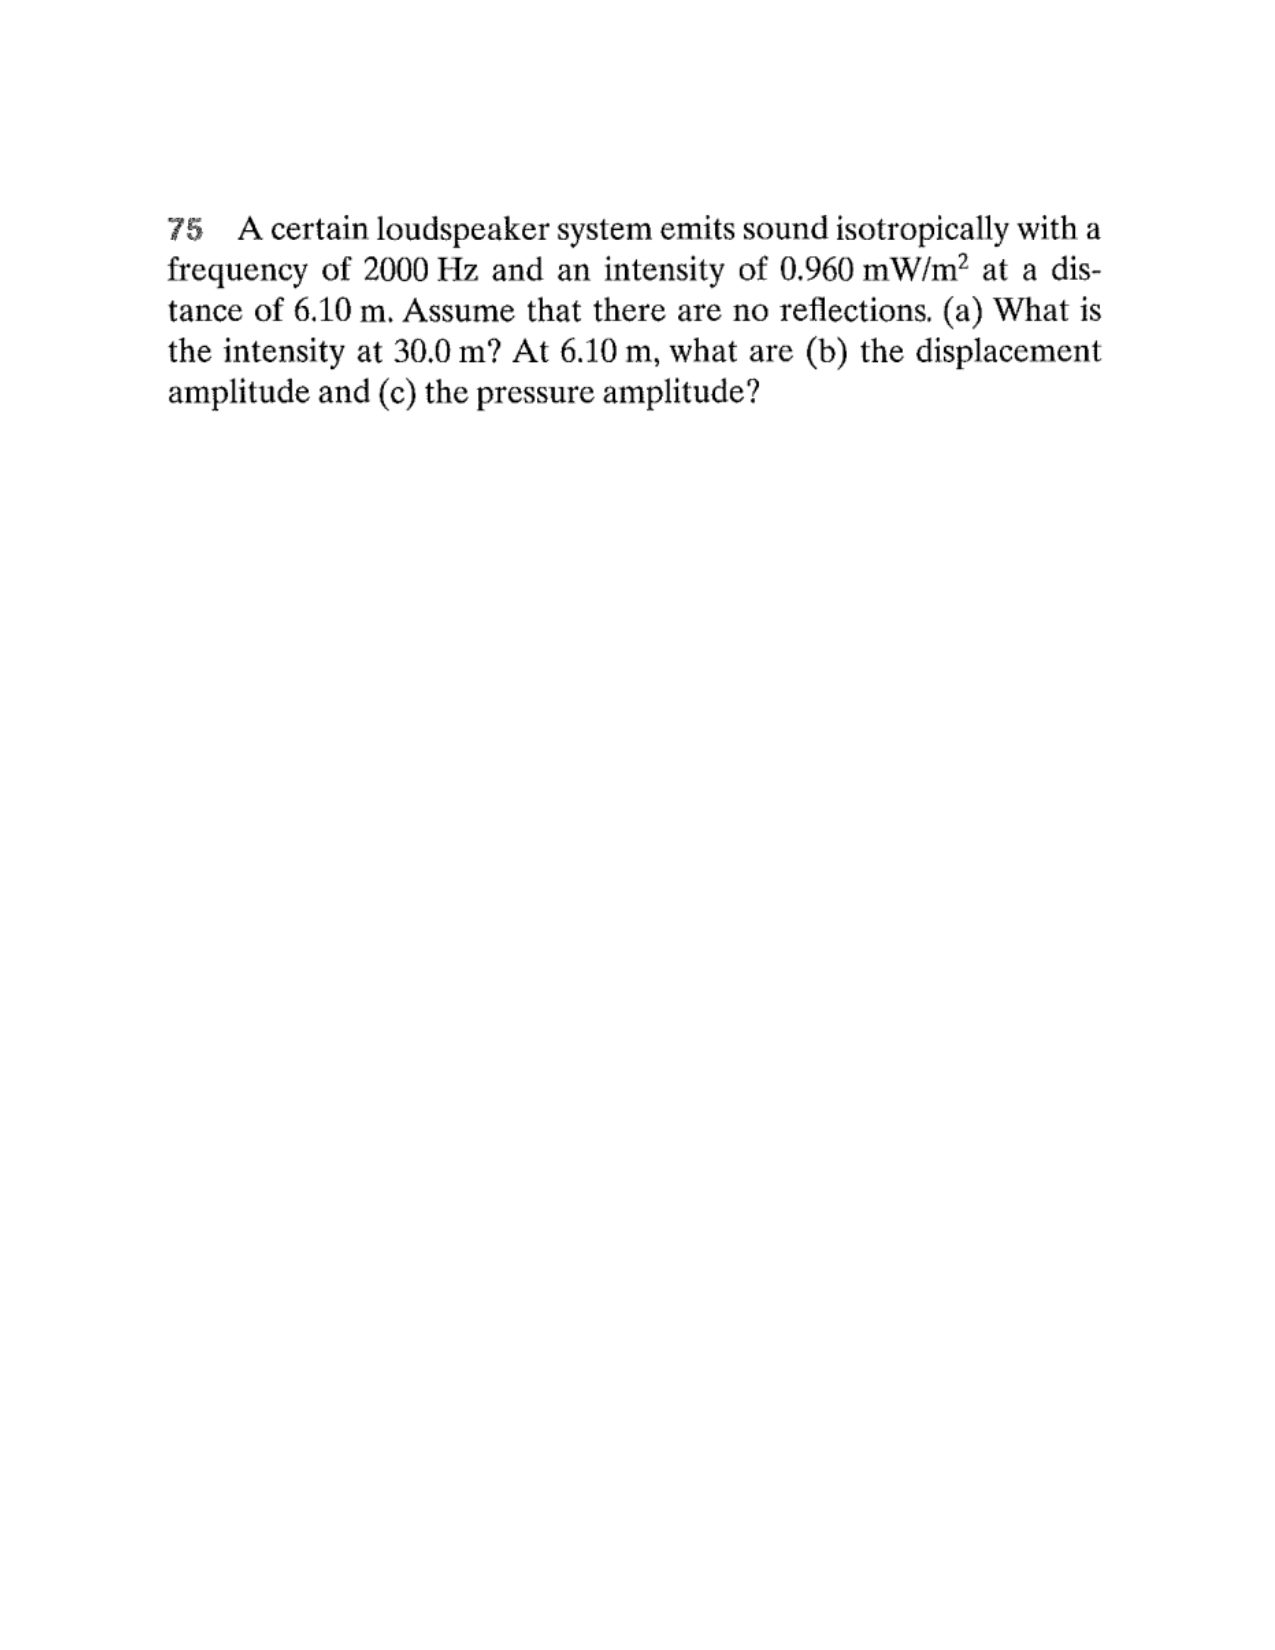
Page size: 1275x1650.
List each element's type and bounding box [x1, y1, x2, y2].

picture [150, 196, 1125, 423]
